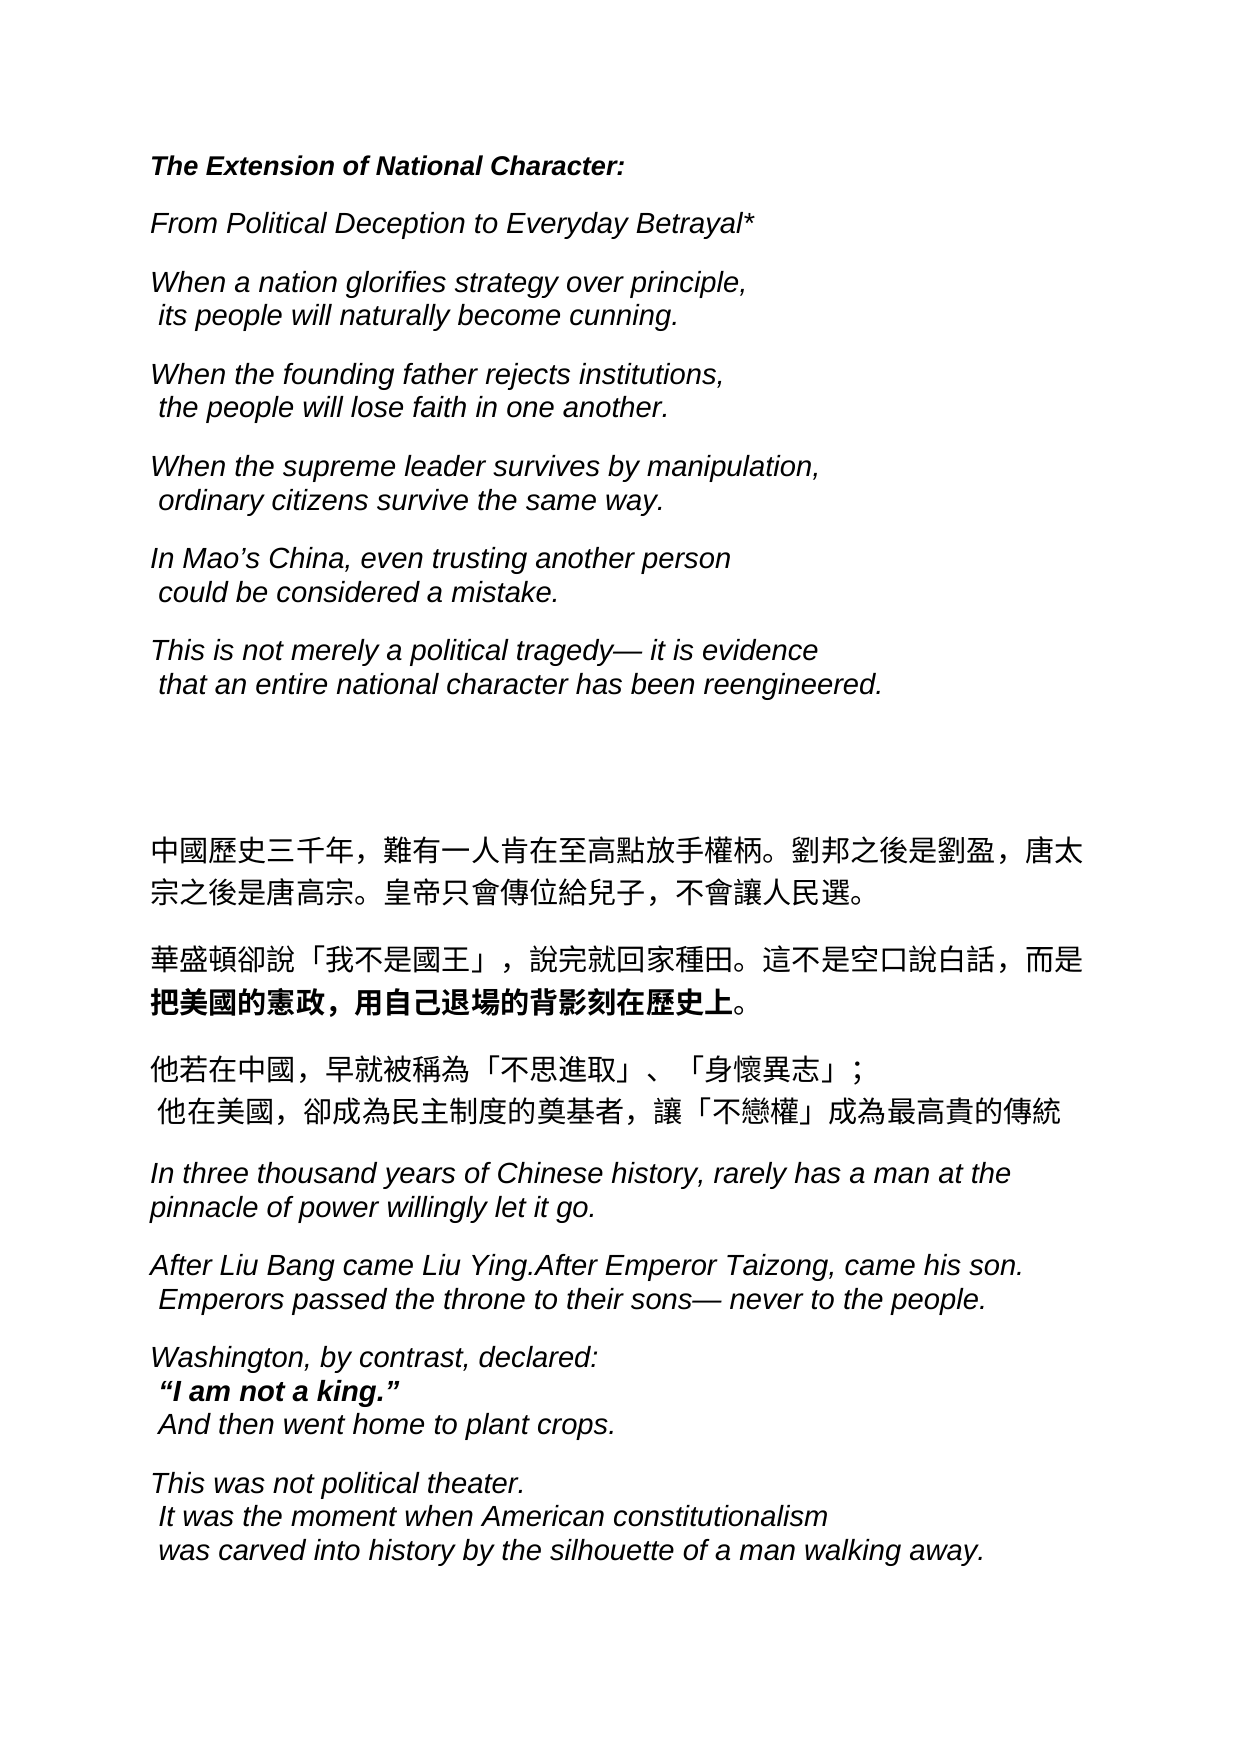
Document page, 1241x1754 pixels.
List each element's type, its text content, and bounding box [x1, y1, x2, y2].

text In Mao’s China, even trusting another person could be considered a mistake. [150, 541, 1090, 608]
text This was not political theater. It was the moment when American constitutionalism was carved into history by the silhouette of a man walking away. [150, 1466, 1090, 1567]
text 中國歷史三千年，難有一人肯在至高點放手權柄。劉邦之後是劉盈，唐太宗之後是唐高宗。皇帝只會傳位給兒子，不會讓人民選。 [150, 827, 1090, 912]
text 他若在中國，早就被稱為「不思進取」、「身懷異志」； 他在美國，卻成為民主制度的奠基者，讓「不戀權」成為最高貴的傳統 [150, 1046, 1090, 1131]
text In three thousand years of Chinese history, rarely has a man at the pinnacle of power willingly let it go. [150, 1156, 1090, 1223]
subtitle The Extension of National Character: [150, 150, 1090, 181]
text From Political Deception to Everyday Betrayal* [150, 206, 1090, 240]
text When a nation glorifies strategy over principle, its people will naturally become cunning. [150, 265, 1090, 332]
text After Liu Bang came Liu Ying.After Emperor Taizong, came his son. Emperors passed the throne to their sons— never to the people. [150, 1248, 1090, 1315]
text Washington, by contrast, declared: “I am not a king.” And then went home to plant crops. [150, 1340, 1090, 1441]
text When the founding father rejects institutions, the people will lose faith in one another. [150, 357, 1090, 424]
text This is not merely a political tragedy— it is evidence that an entire national character has been reengineered. [150, 633, 1090, 700]
text When the supreme leader survives by manipulation, ordinary citizens survive the same way. [150, 449, 1090, 516]
text 華盛頓卻說「我不是國王」，說完就回家種田。這不是空口說白話，而是把美國的憲政，用自己退場的背影刻在歷史上。 [150, 937, 1090, 1021]
